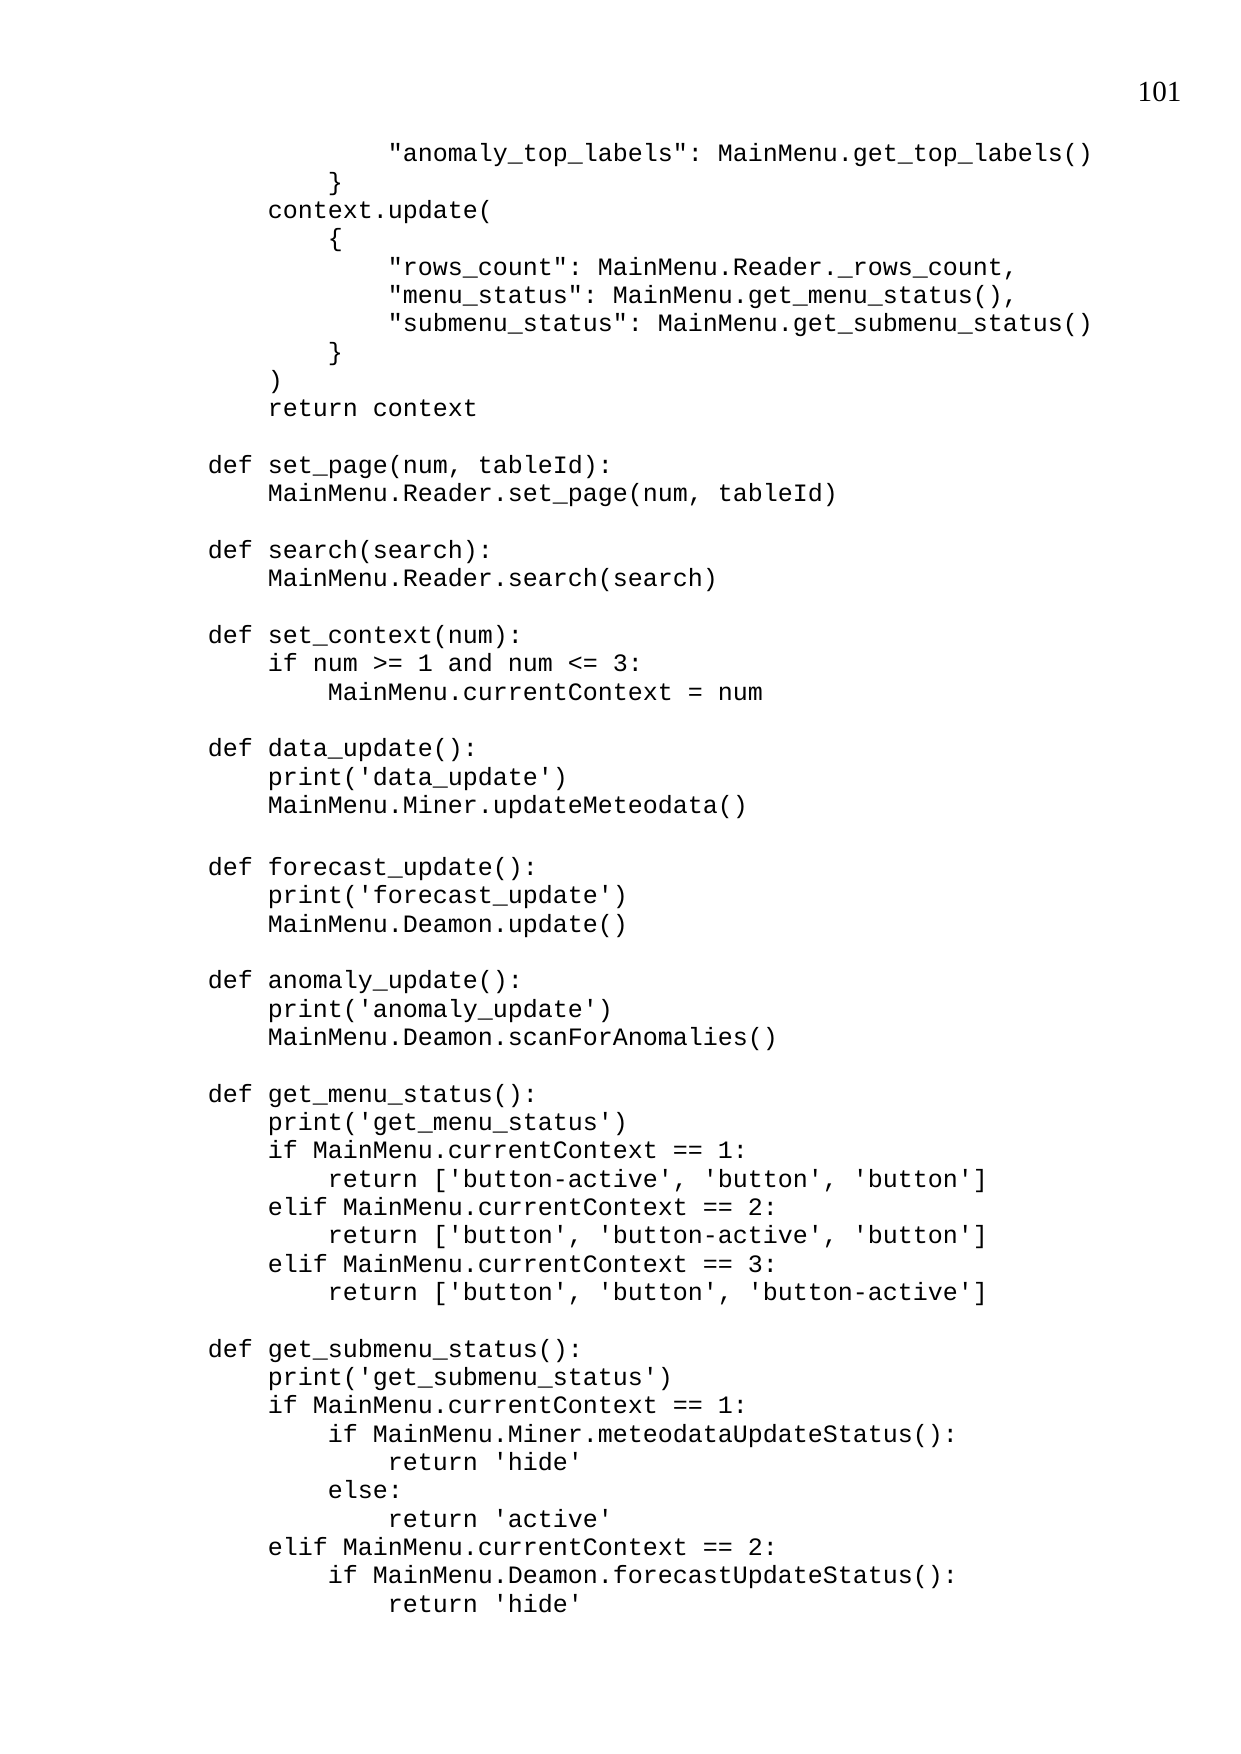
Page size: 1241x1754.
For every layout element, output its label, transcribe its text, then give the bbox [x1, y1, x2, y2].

text print('forecast_update') [148, 883, 1181, 911]
text def forecast_update(): [148, 854, 1181, 883]
text return ['button-active', 'button', 'button'] [148, 1166, 1181, 1194]
text if MainMenu.currentContext == 1: [148, 1393, 1181, 1421]
text "rows_count": MainMenu.Reader._rows_count, [148, 254, 1181, 283]
text return context [148, 396, 1181, 424]
text print('data_update') [148, 764, 1181, 793]
text print('get_submenu_status') [148, 1364, 1181, 1393]
text def anomaly_update(): [148, 968, 1181, 996]
text MainMenu.Deamon.update() [148, 911, 1181, 939]
text def get_menu_status(): [148, 1081, 1181, 1109]
text else: [148, 1478, 1181, 1506]
text if num >= 1 and num <= 3: [148, 651, 1181, 679]
text return 'hide' [148, 1449, 1181, 1478]
text } [148, 169, 1181, 198]
text def set_page(num, tableId): [148, 453, 1181, 481]
text context.update( [148, 198, 1181, 226]
text print('anomaly_update') [148, 996, 1181, 1024]
text MainMenu.Reader.set_page(num, tableId) [148, 481, 1181, 509]
text elif MainMenu.currentContext == 3: [148, 1251, 1181, 1279]
text def get_submenu_status(): [148, 1336, 1181, 1364]
text } [148, 339, 1181, 368]
text def search(search): [148, 538, 1181, 566]
text if MainMenu.currentContext == 1: [148, 1138, 1181, 1166]
text MainMenu.Miner.updateMeteodata() [148, 793, 1181, 821]
text "submenu_status": MainMenu.get_submenu_status() [148, 311, 1181, 339]
text return 'active' [148, 1506, 1181, 1534]
text { [148, 226, 1181, 254]
text ) [148, 368, 1181, 396]
text if MainMenu.Deamon.forecastUpdateStatus(): [148, 1563, 1181, 1591]
text elif MainMenu.currentContext == 2: [148, 1534, 1181, 1563]
text return ['button', 'button', 'button-active'] [148, 1279, 1181, 1308]
text "anomaly_top_labels": MainMenu.get_top_labels() [148, 141, 1181, 169]
text MainMenu.currentContext = num [148, 679, 1181, 708]
text MainMenu.Deamon.scanForAnomalies() [148, 1024, 1181, 1053]
text "menu_status": MainMenu.get_menu_status(), [148, 283, 1181, 311]
text MainMenu.Reader.search(search) [148, 566, 1181, 594]
text return ['button', 'button-active', 'button'] [148, 1223, 1181, 1251]
text def data_update(): [148, 736, 1181, 764]
text def set_context(num): [148, 623, 1181, 651]
text print('get_menu_status') [148, 1109, 1181, 1138]
text return 'hide' [148, 1591, 1181, 1619]
text if MainMenu.Miner.meteodataUpdateStatus(): [148, 1421, 1181, 1449]
text elif MainMenu.currentContext == 2: [148, 1194, 1181, 1223]
